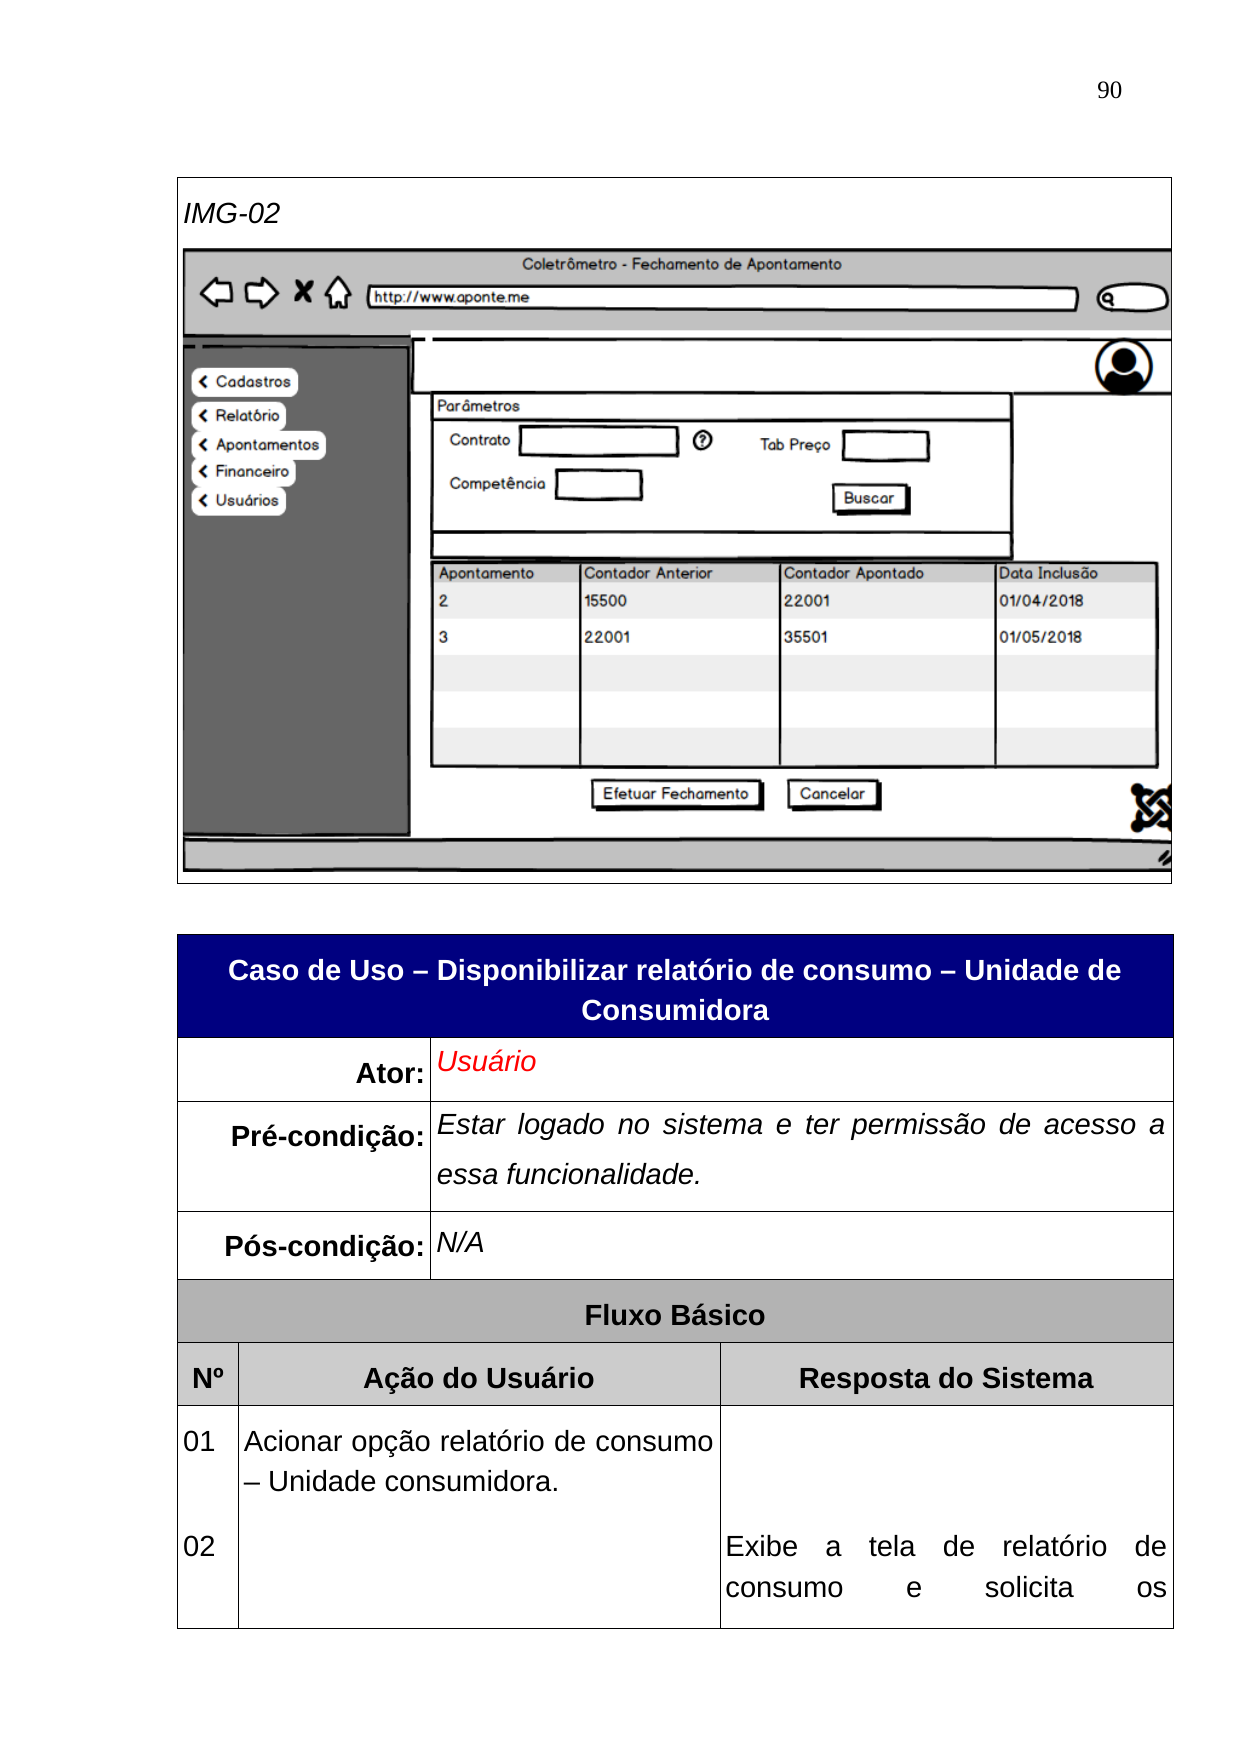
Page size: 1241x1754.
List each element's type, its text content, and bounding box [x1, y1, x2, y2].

table_cell Usuário [431, 1038, 1173, 1101]
picture [182, 248, 1172, 872]
table_cell IMG-01 IMG-02 [178, 178, 1171, 883]
table_cell 01 02 03 04 [178, 1406, 238, 1628]
table_cell Estar logado no sistema e ter permissão de acesso a essa funcionalidade. [431, 1102, 1173, 1211]
table_header Caso de Uso – Disponibilizar relatório de consumo – Unidade de Consumidora [178, 935, 1173, 1037]
table_cell Ação do Usuário [239, 1343, 720, 1405]
table_cell Ator: [178, 1038, 430, 1101]
table_cell Resposta do Sistema [721, 1343, 1173, 1405]
table_cell Fluxo Básico [178, 1280, 1173, 1342]
table_cell N/A [431, 1212, 1173, 1279]
table_cell Nº [178, 1343, 238, 1405]
table_cell Pós-condição: [178, 1212, 430, 1279]
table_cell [239, 1406, 720, 1628]
table_cell Pré-condição: [178, 1102, 430, 1211]
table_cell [721, 1406, 1173, 1628]
